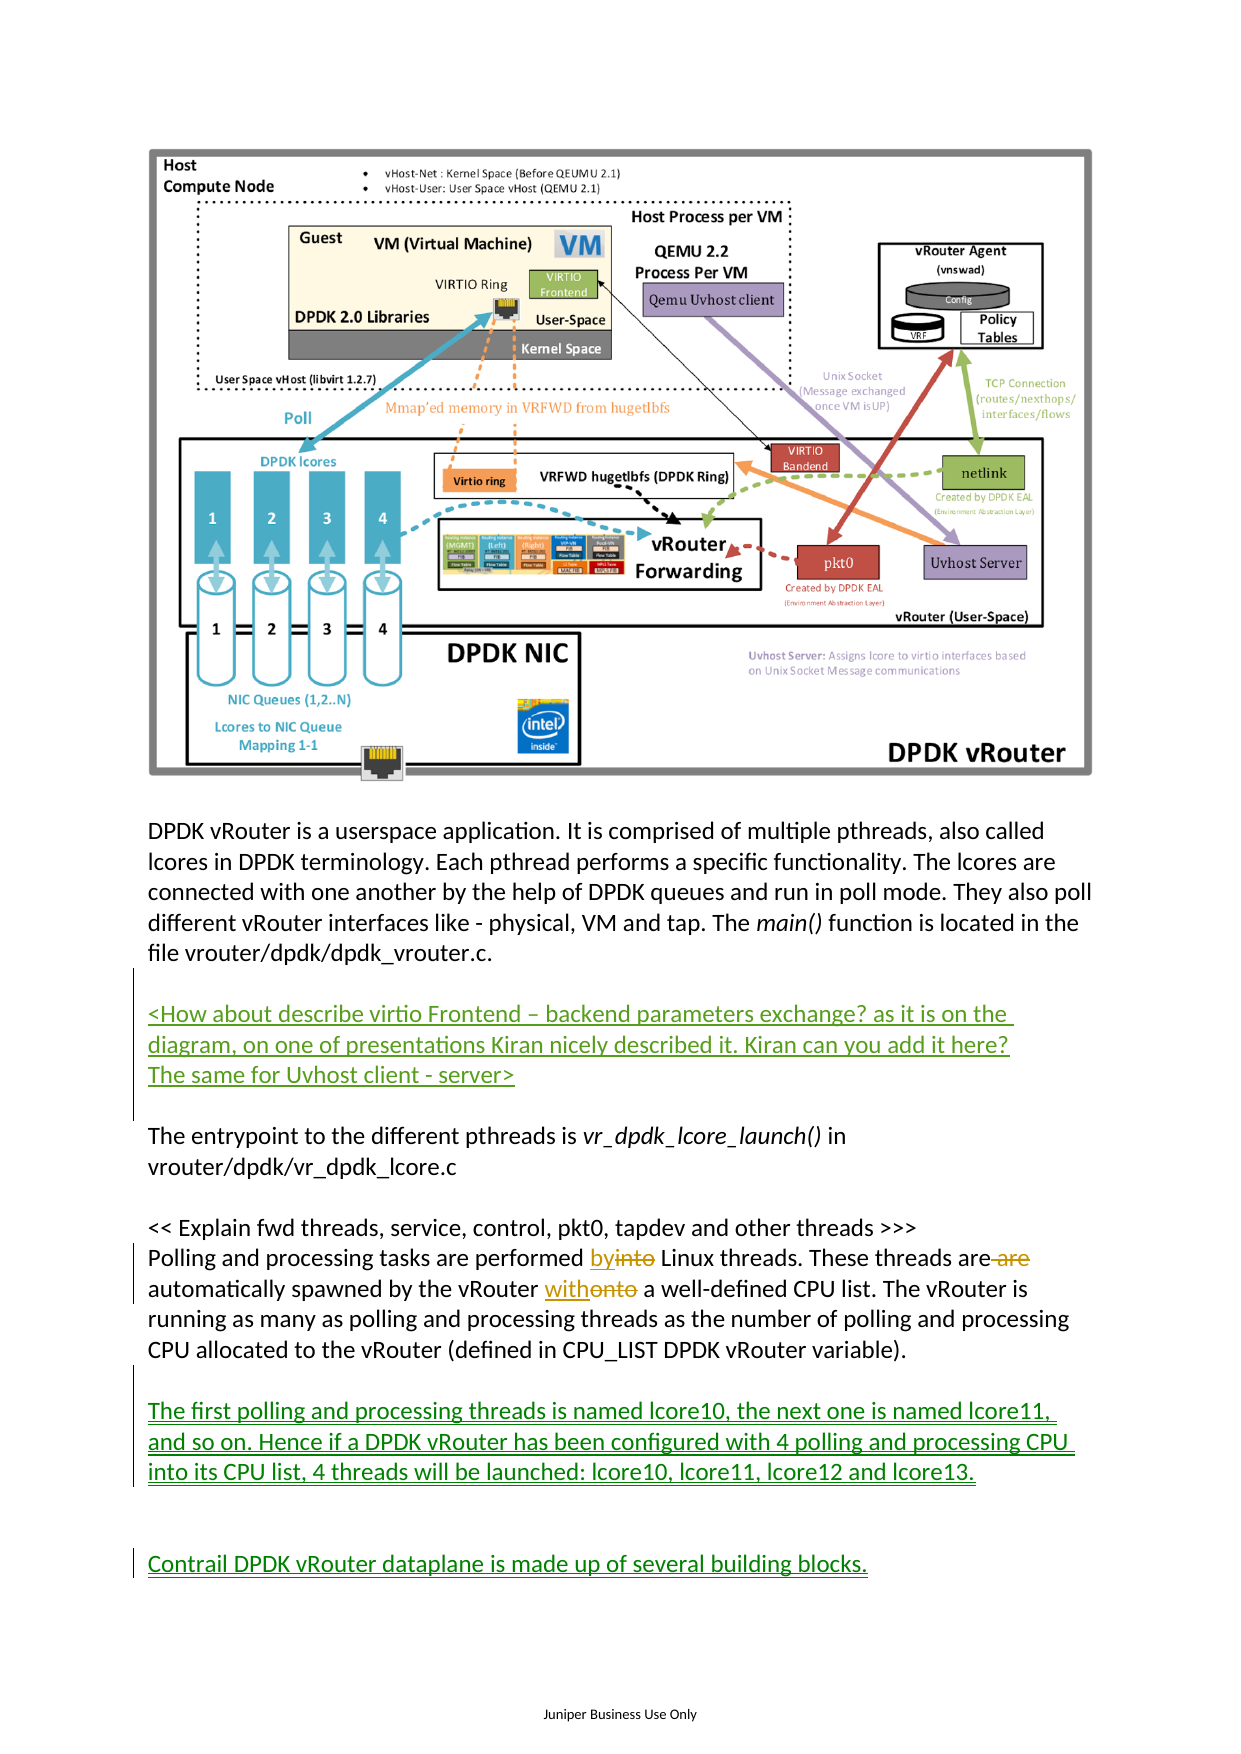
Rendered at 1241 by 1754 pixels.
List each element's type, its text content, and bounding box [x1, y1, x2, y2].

text << Explain fwd threads, service, control, pkt0, tapdev and other threads >>> [148, 1212, 1093, 1243]
picture [147, 147, 1093, 785]
text Polling and processing tasks are performed Linux threads. These threads are automatically spawned by the vRouter a well-defined CPU list. The vRouter is running as many as polling and processing threads as the number of polling and processing CPU allocated to the vRouter (defined in CPU_LIST DPDK vRouter variable). [148, 1243, 1093, 1365]
text The entrypoint to the different pthreads is vr_dpdk_lcore_launch() in vrouter/dpdk/vr_dpdk_lcore.c [148, 1121, 1093, 1182]
text DPDK vRouter is a userspace application. It is comprised of multiple pthreads, also called lcores in DPDK terminology. Each pthread performs a specific functionality. The lcores are connected with one another by the help of DPDK queues and run in poll mode. They also poll different vRouter interfaces like - physical, VM and tap. The main() function is located in the file vrouter/dpdk/dpdk_vrouter.c. [148, 815, 1093, 968]
